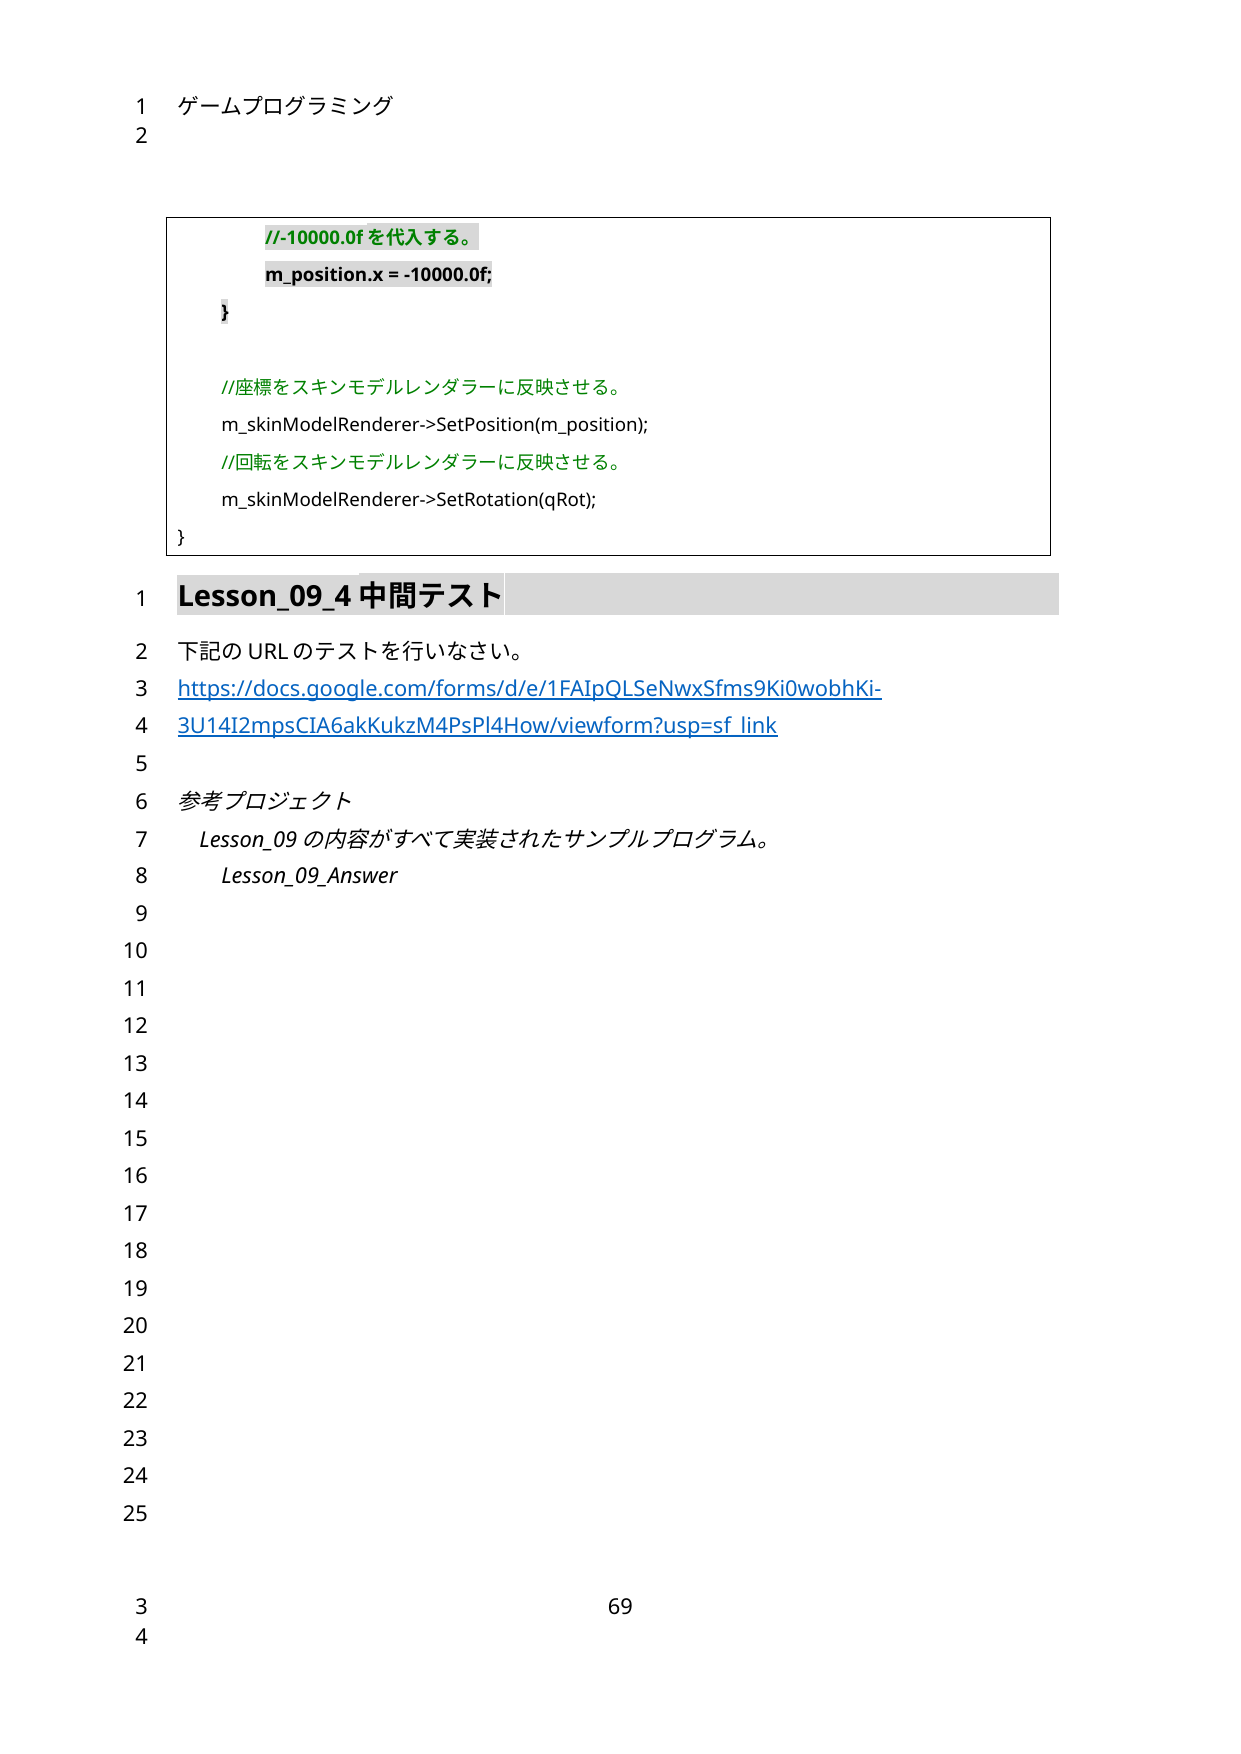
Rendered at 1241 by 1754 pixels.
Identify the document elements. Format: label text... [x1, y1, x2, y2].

text Lesson_09_Answer [177, 856, 1063, 894]
text 参考プロジェクト [177, 781, 1063, 819]
text 下記のURLのテストを行いなさい。 [177, 631, 1063, 669]
text https://docs.google.com/forms/d/e/1FAIpQLSeNwxSfms9Ki0wobhKi-3U14I2mpsCIA6akKukzM4PsPl4How/viewform?usp=sf_link [177, 669, 1063, 744]
subtitle Lesson_09_4 中間テスト [177, 556, 1063, 631]
text Lesson_09の内容がすべて実装されたサンプルプログラム。 [177, 819, 1063, 856]
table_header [167, 218, 1050, 555]
